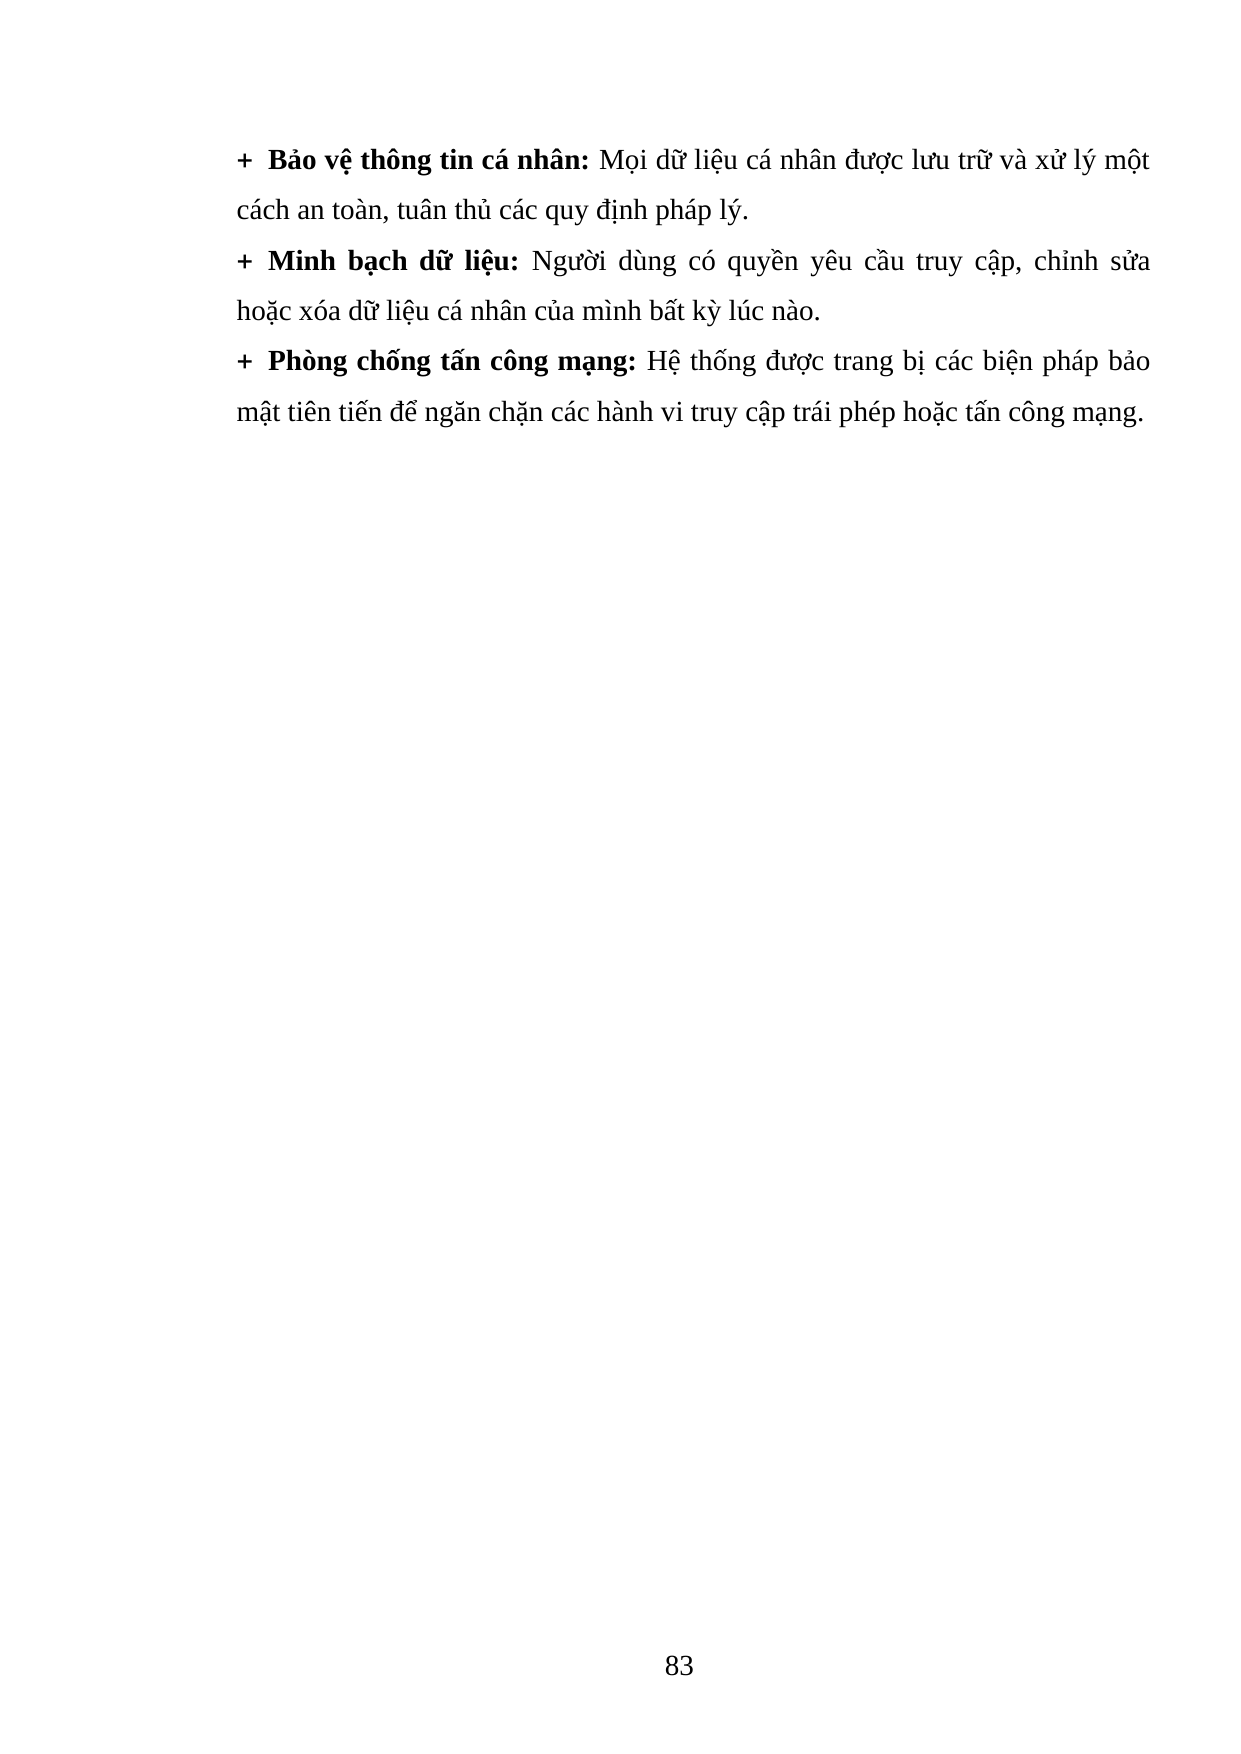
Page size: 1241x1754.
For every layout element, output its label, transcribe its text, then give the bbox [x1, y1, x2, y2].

text Phòng chống tấn công mạng: Hệ thống được trang bị các biện pháp bảo mật tiên tiến để ngăn chặn các hành vi truy cập trái phép hoặc tấn công mạng. [236, 343, 1152, 427]
text Bảo vệ thông tin cá nhân: Mọi dữ liệu cá nhân được lưu trữ và xử lý một cách an toàn, tuân thủ các quy định pháp lý. [236, 142, 1152, 226]
text Minh bạch dữ liệu: Người dùng có quyền yêu cầu truy cập, chỉnh sửa hoặc xóa dữ liệu cá nhân của mình bất kỳ lúc nào. [236, 243, 1152, 327]
